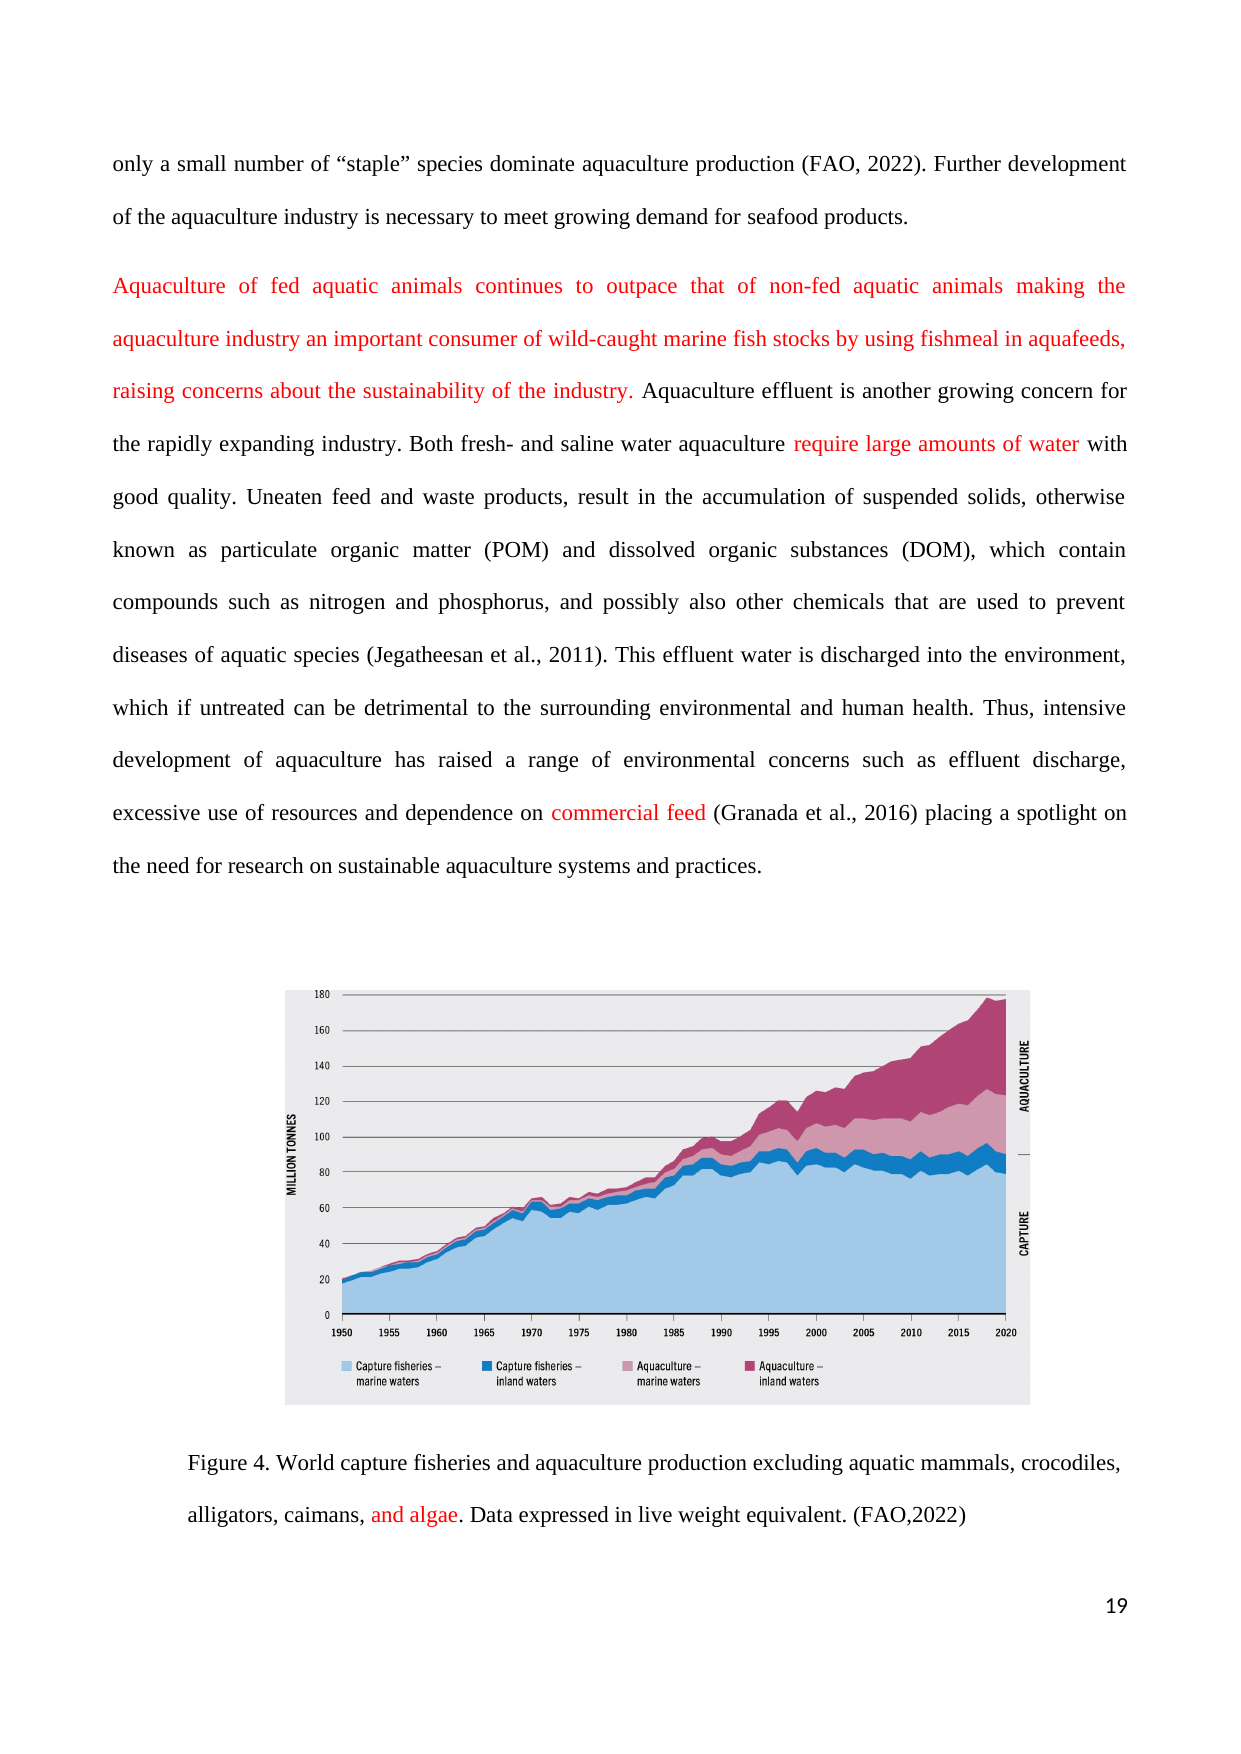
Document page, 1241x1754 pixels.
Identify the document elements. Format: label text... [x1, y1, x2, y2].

text Aquaculture of fed aquatic animals continues to outpace that of non-fed aquatic animals making the aquaculture industry an important consumer of wild-caught marine fish stocks by using fishmeal in aquafeeds, raising concerns about the sustainability of the industry. Aquaculture effluent is another growing concern for the rapidly expanding industry. Both fresh- and saline water aquaculture require large amounts of water with good quality. Uneaten feed and waste products, result in the accumulation of suspended solids, otherwise known as particulate organic matter (POM) and dissolved organic substances (DOM), which contain compounds such as nitrogen and phosphorus, and possibly also other chemicals that are used to prevent diseases of aquatic species (Jegatheesan et al., 2011). This effluent water is discharged into the environment, which if untreated can be detrimental to the surrounding environmental and human health. Thus, intensive development of aquaculture has raised a range of environmental concerns such as effluent discharge, excessive use of resources and dependence on commercial feed (Granada et al., 2016) placing a spotlight on the need for research on sustainable aquaculture systems and practices. [112, 272, 1128, 878]
picture [285, 990, 1030, 1405]
text Figure 4. World capture fisheries and aquaculture production excluding aquatic mammals, crocodiles, alligators, caimans, and algae. Data expressed in live weight equivalent. (FAO,2022) [187, 1449, 1128, 1528]
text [112, 150, 1128, 229]
